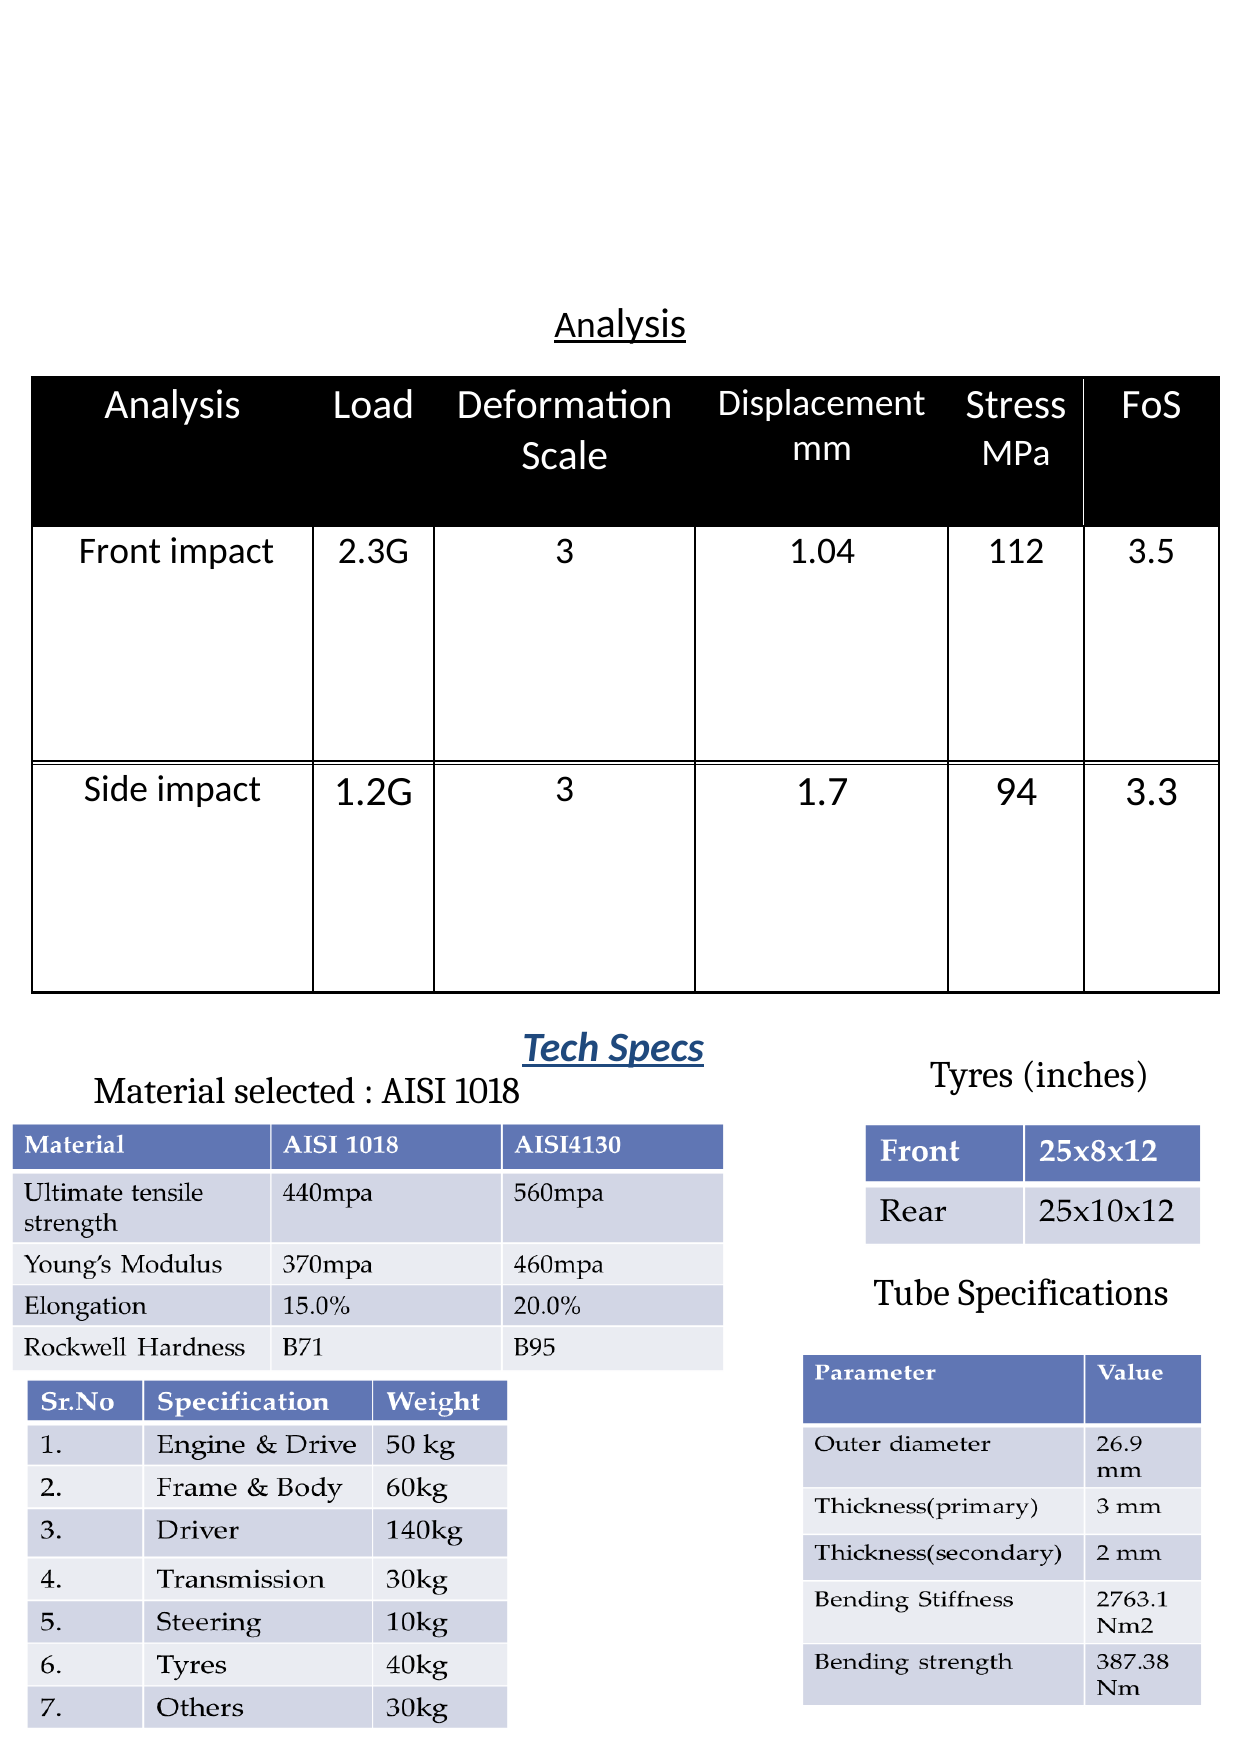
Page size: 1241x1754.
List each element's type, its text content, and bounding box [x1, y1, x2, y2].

table_header Deformation Scale [434, 379, 695, 525]
picture [11, 1121, 724, 1377]
table_cell 1.04 [696, 527, 947, 760]
table_header FoS [1084, 379, 1218, 525]
table_cell 1.7 [696, 765, 947, 991]
picture [26, 1378, 508, 1738]
table_header Analysis [33, 379, 313, 525]
table_header Load [313, 379, 434, 525]
table_header Displacement mm [695, 379, 948, 525]
table_cell Side impact [33, 765, 312, 991]
table_cell 3 [435, 765, 694, 991]
table_cell 3.3 [1085, 765, 1218, 991]
picture [802, 1352, 1202, 1714]
table_cell Front impact [33, 527, 312, 760]
table_header Stress MPa [948, 379, 1083, 525]
picture [864, 1121, 1201, 1248]
table_cell 3 [435, 527, 694, 760]
text Analysis [150, 297, 1090, 348]
table_cell 3.5 [1085, 527, 1218, 760]
table_cell 2.3G [314, 527, 433, 760]
table_cell 112 [949, 527, 1083, 760]
table_cell 1.2G [314, 765, 433, 991]
table_cell 94 [949, 765, 1083, 991]
